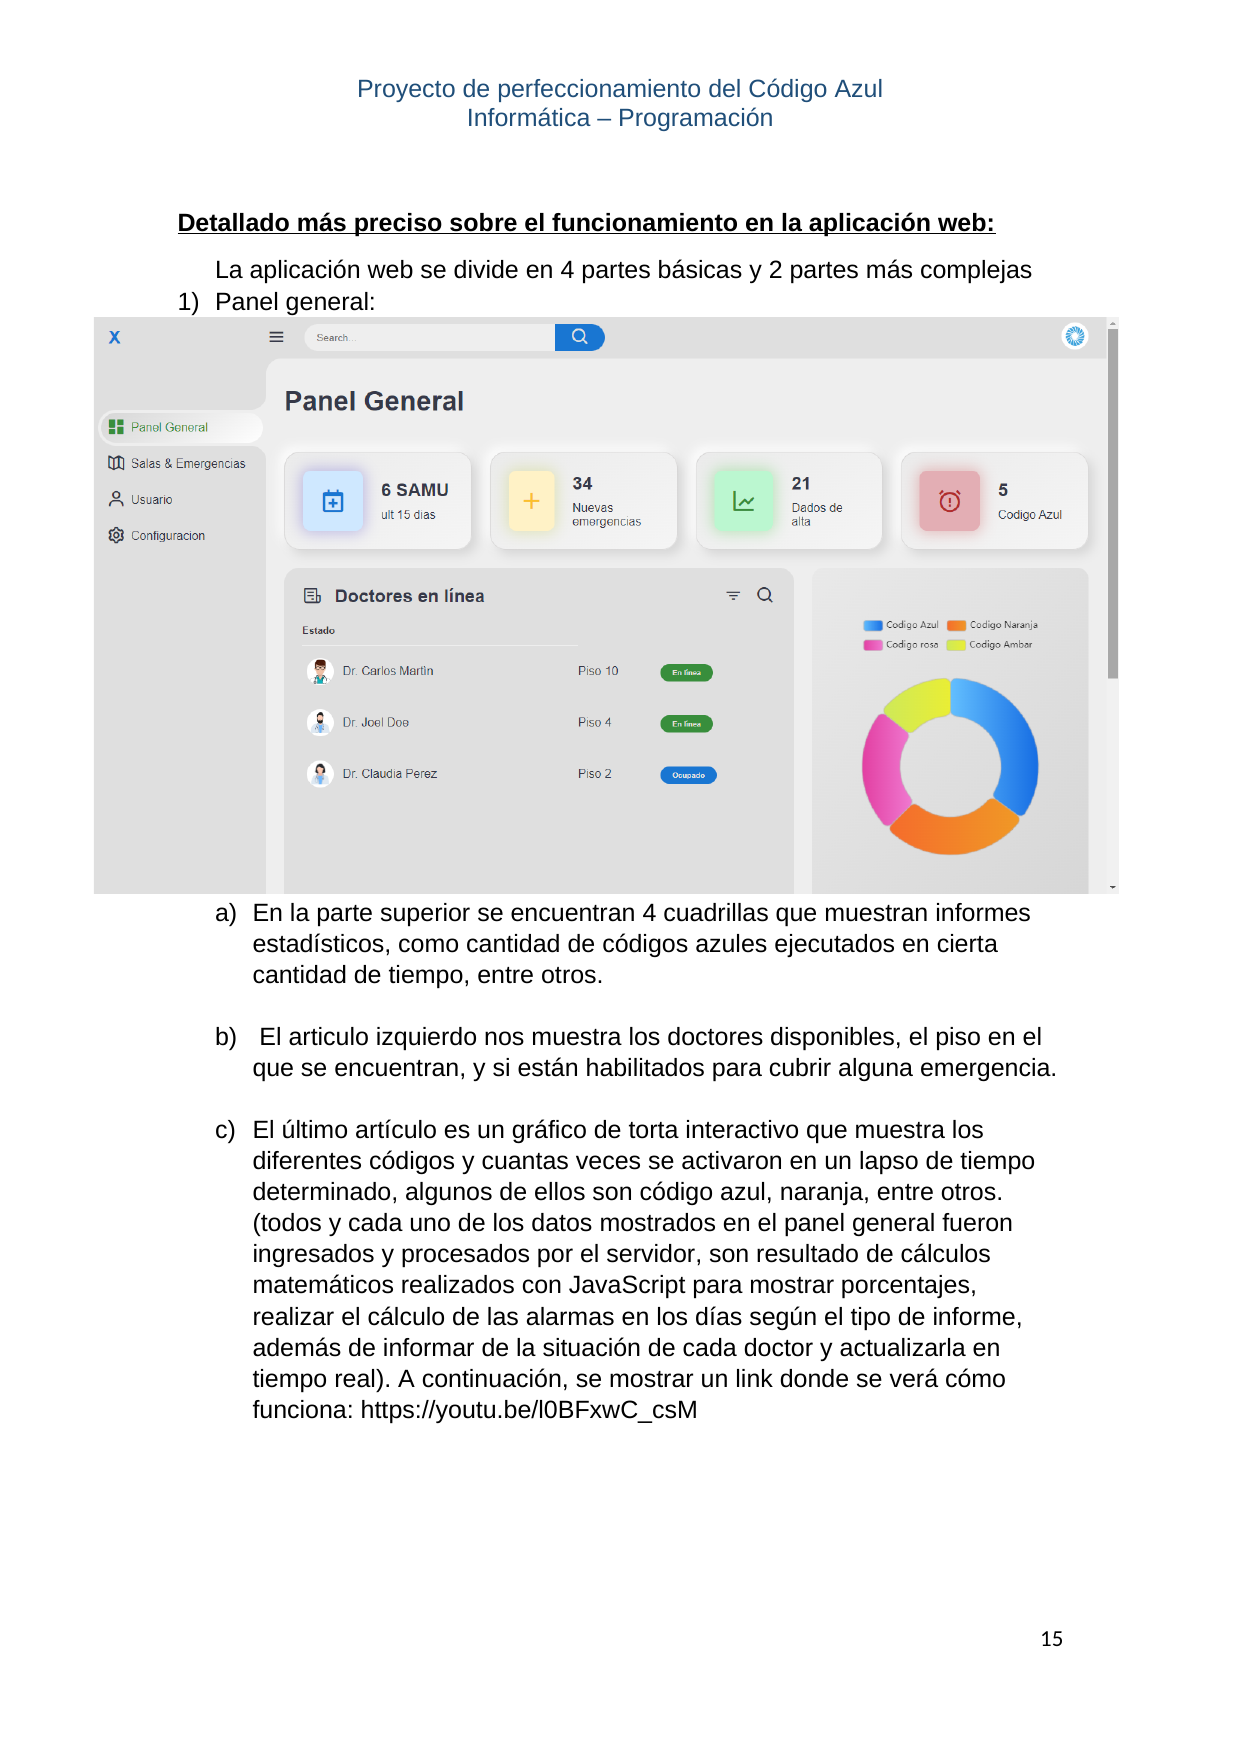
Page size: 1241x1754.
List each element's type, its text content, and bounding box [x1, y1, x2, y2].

text Detallado más preciso sobre el funcionamiento en la aplicación web: [177, 208, 1063, 236]
list que se encuentran, y si están habilitados para cubrir alguna emergencia. [252, 1053, 1063, 1082]
list En la parte superior se encuentran 4 cuadrillas que muestran informes estadísticos, como cantidad de códigos azules ejecutados en cierta cantidad de tiempo, entre otros. [215, 894, 1063, 989]
list Panel general: [177, 286, 1063, 315]
picture [93, 317, 1119, 894]
list El último artículo es un gráfico de torta interactivo que muestra los diferentes códigos y cuantas veces se activaron en un lapso de tiempo determinado, algunos de ellos son código azul, naranja, entre otros. (todos y cada uno de los datos mostrados en el panel general fueron ingresados y procesados por el servidor, son resultado de cálculos matemáticos realizados con JavaScript para mostrar porcentajes, realizar el cálculo de las alarmas en los días según el tipo de informe, además de informar de la situación de cada doctor y actualizarla en tiempo real). A continuación, se mostrar un link donde se verá cómo funciona: https://youtu.be/l0BFxwC_csM [215, 1115, 1063, 1423]
list La aplicación web se divide en 4 partes básicas y 2 partes más complejas [215, 255, 1063, 284]
list El articulo izquierdo nos muestra los doctores disponibles, el piso en el [215, 1022, 1063, 1051]
